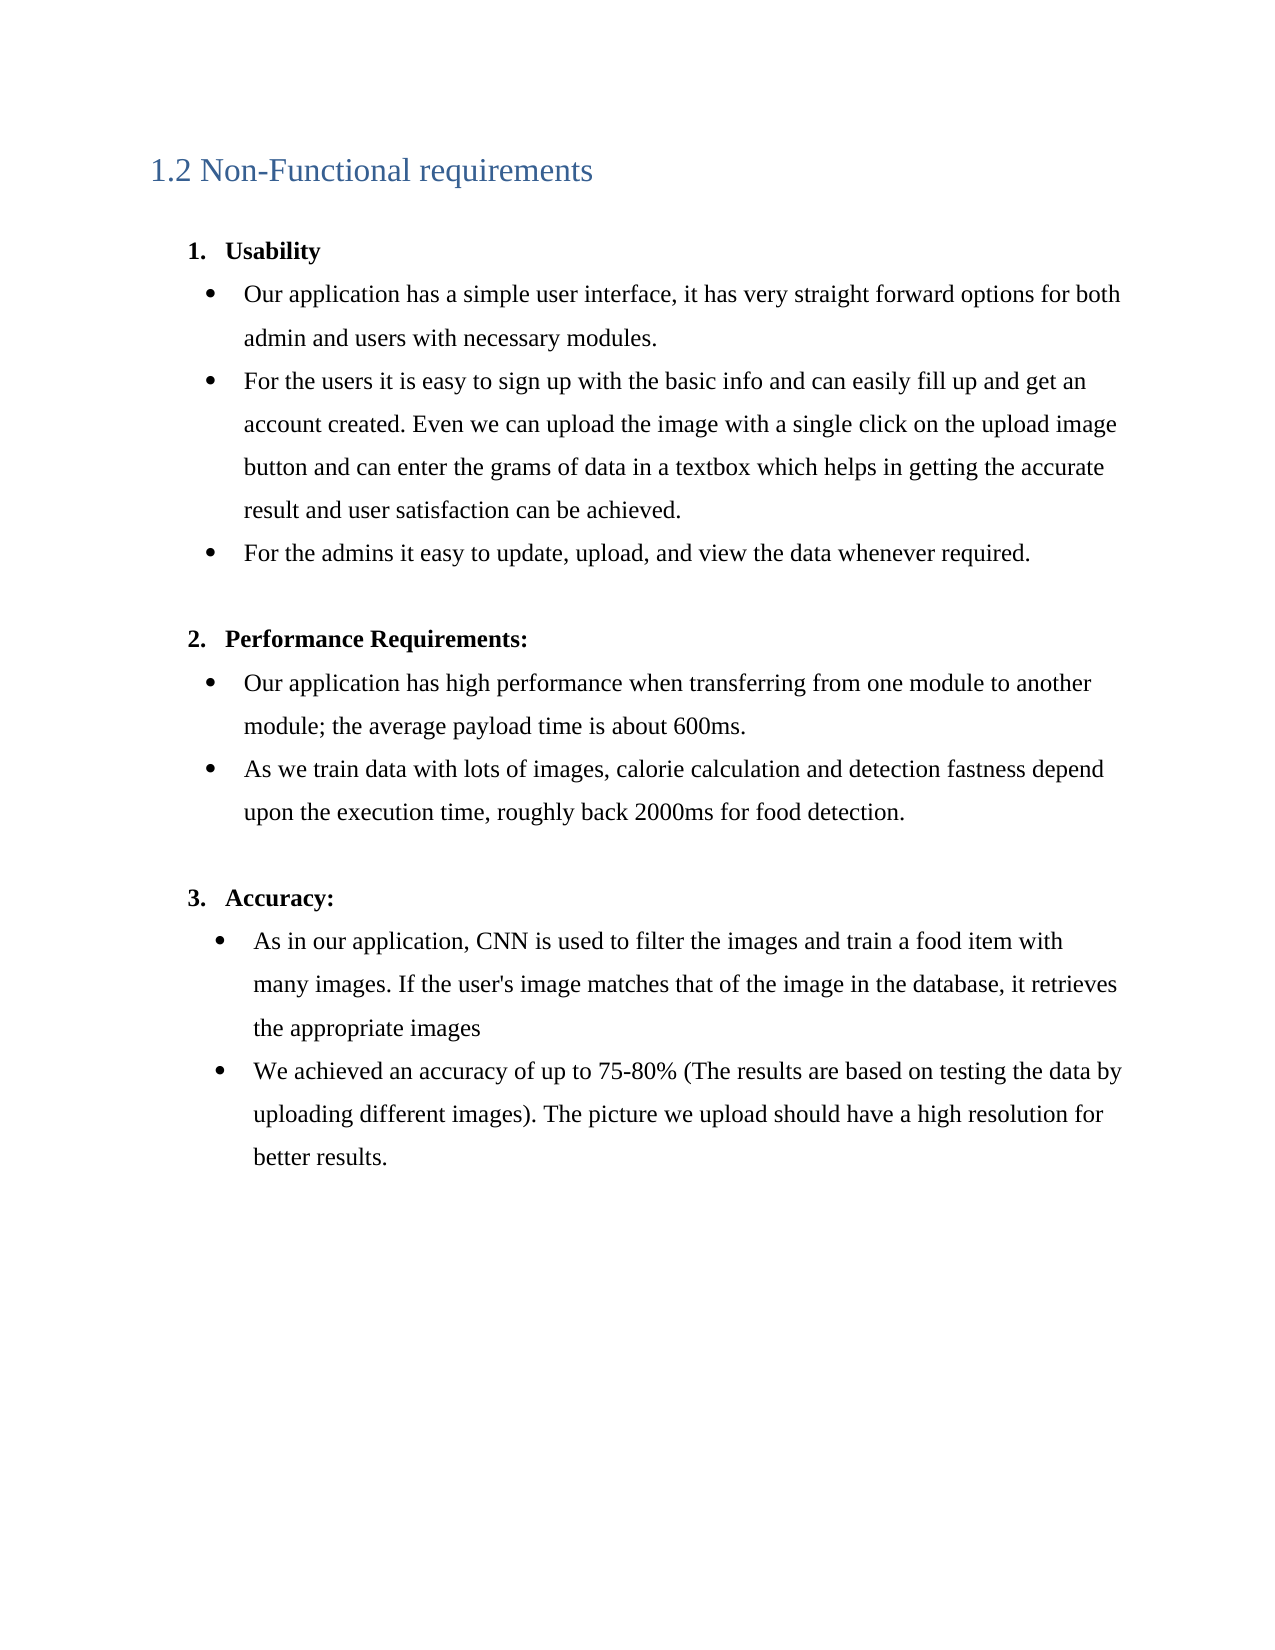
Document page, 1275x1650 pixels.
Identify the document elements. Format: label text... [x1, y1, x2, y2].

list Our application has high performance when transferring from one module to another module; the average payload time is about 600ms. [206, 668, 1125, 739]
list For the users it is easy to sign up with the basic info and can easily fill up and get an account created. Even we can upload the image with a single click on the upload image button and can enter the grams of data in a textbox which helps in getting the accurate result and user satisfaction can be achieved. [206, 366, 1125, 524]
list Usability [187, 236, 1125, 265]
list Performance Requirements: [187, 624, 1125, 653]
list We achieved an accuracy of up to 75-80% (The results are based on testing the data by uploading different images). The picture we upload should have a high resolution for better results. [216, 1056, 1125, 1171]
list As we train data with lots of images, calorie calculation and detection fastness depend upon the execution time, roughly back 2000ms for food detection. [206, 754, 1125, 826]
list Our application has a simple user interface, it has very straight forward options for both admin and users with necessary modules. [206, 279, 1125, 351]
list As in our application, CNN is used to filter the images and train a food item with many images. If the user's image matches that of the image in the database, it retrieves the appropriate images [216, 926, 1125, 1041]
list For the admins it easy to update, upload, and view the data whenever required. [206, 538, 1125, 567]
subtitle 1.2 Non-Functional requirements [150, 150, 1125, 188]
list Accuracy: [187, 883, 1125, 912]
